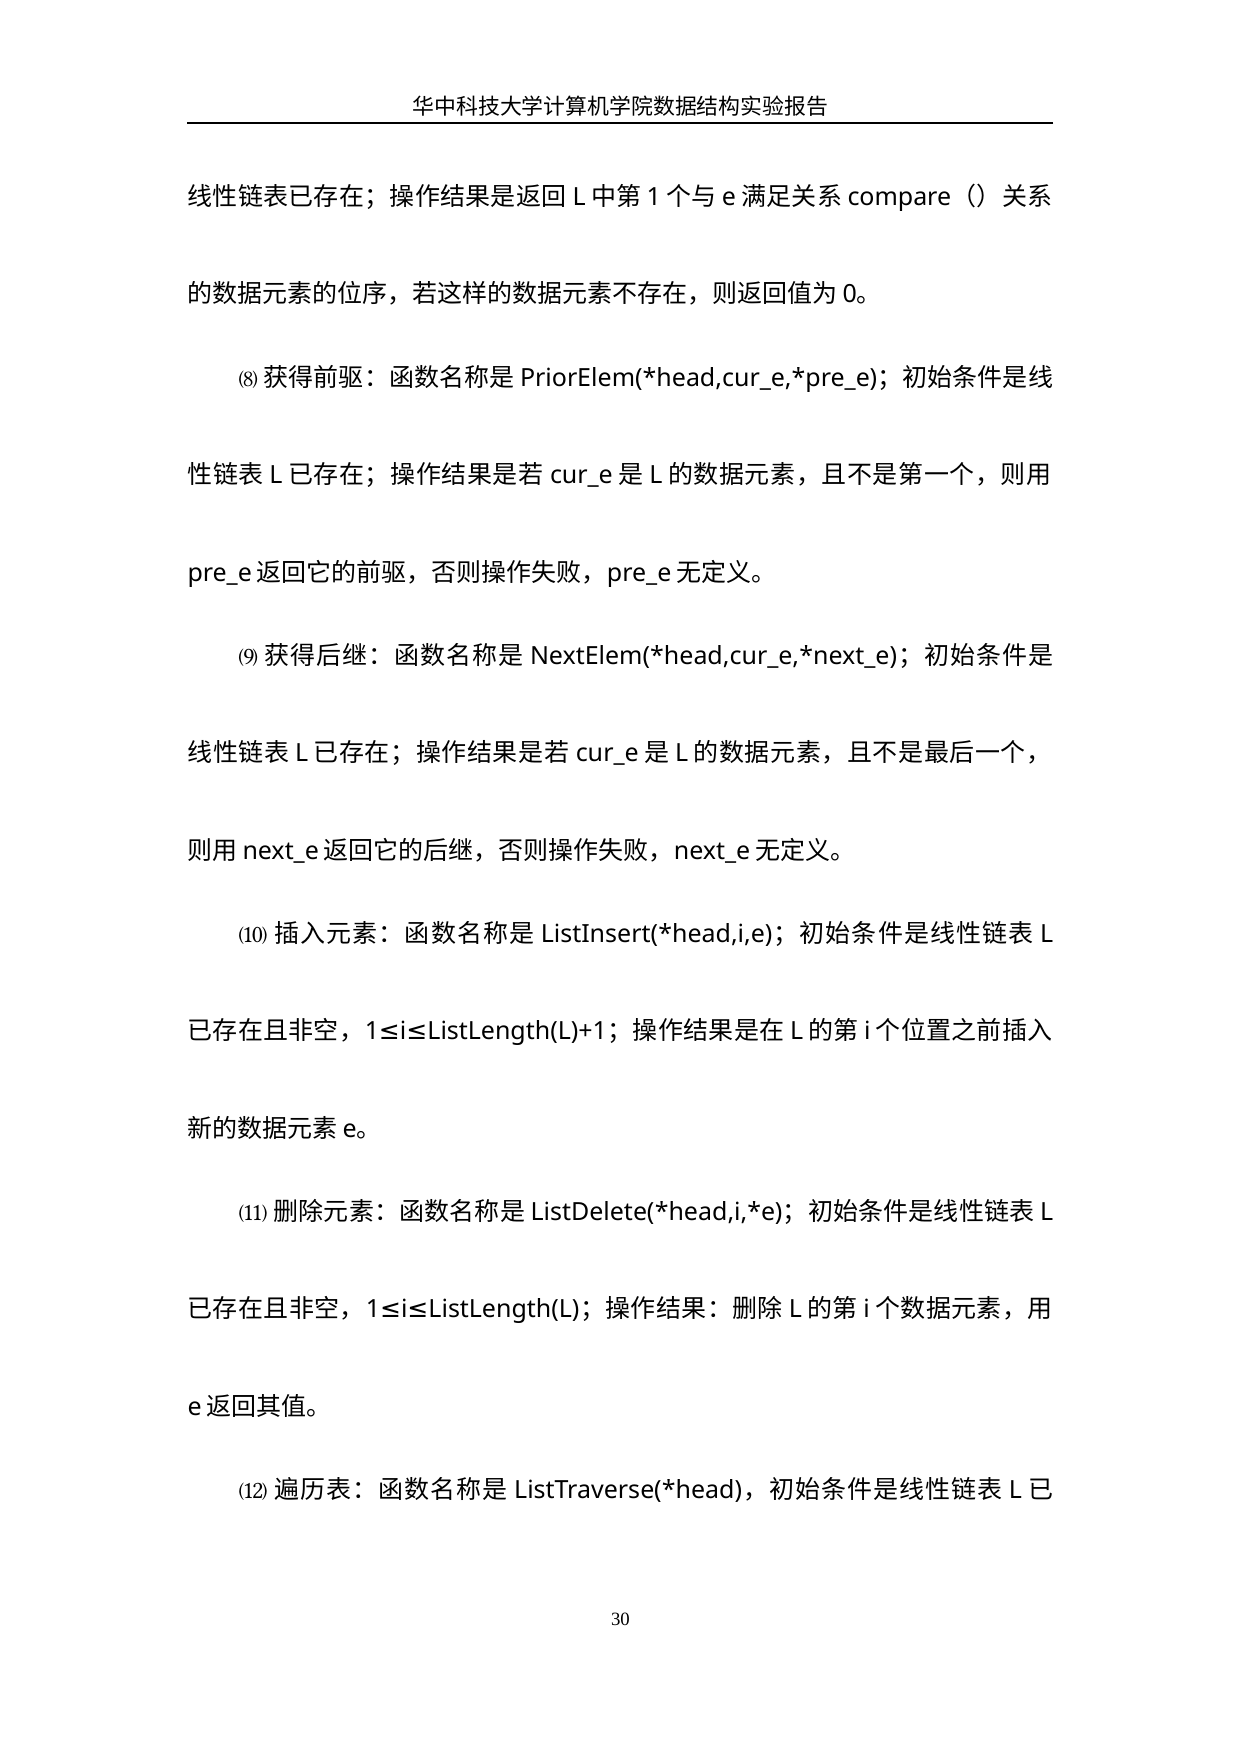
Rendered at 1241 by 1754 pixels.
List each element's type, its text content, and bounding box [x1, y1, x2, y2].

text ⑾删除元素：函数名称是ListDelete(*head,i,*e)；初始条件是线性链表L已存在且非空，1≤i≤ListLength(L)；操作结果：删除L的第i个数据元素，用e返回其值。 [187, 1177, 1053, 1437]
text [187, 162, 1053, 324]
text ⑽插入元素：函数名称是ListInsert(*head,i,e)；初始条件是线性链表L已存在且非空，1≤i≤ListLength(L)+1；操作结果是在L的第i个位置之前插入新的数据元素e。 [187, 899, 1053, 1159]
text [187, 1455, 1053, 1520]
text ⑻获得前驱：函数名称是PriorElem(*head,cur_e,*pre_e)；初始条件是线性链表L已存在；操作结果是若cur_e是L的数据元素，且不是第一个，则用pre_e返回它的前驱，否则操作失败，pre_e无定义。 [187, 343, 1053, 603]
text ⑼获得后继：函数名称是NextElem(*head,cur_e,*next_e)；初始条件是线性链表L已存在；操作结果是若cur_e是L的数据元素，且不是最后一个，则用next_e返回它的后继，否则操作失败，next_e无定义。 [187, 621, 1053, 881]
